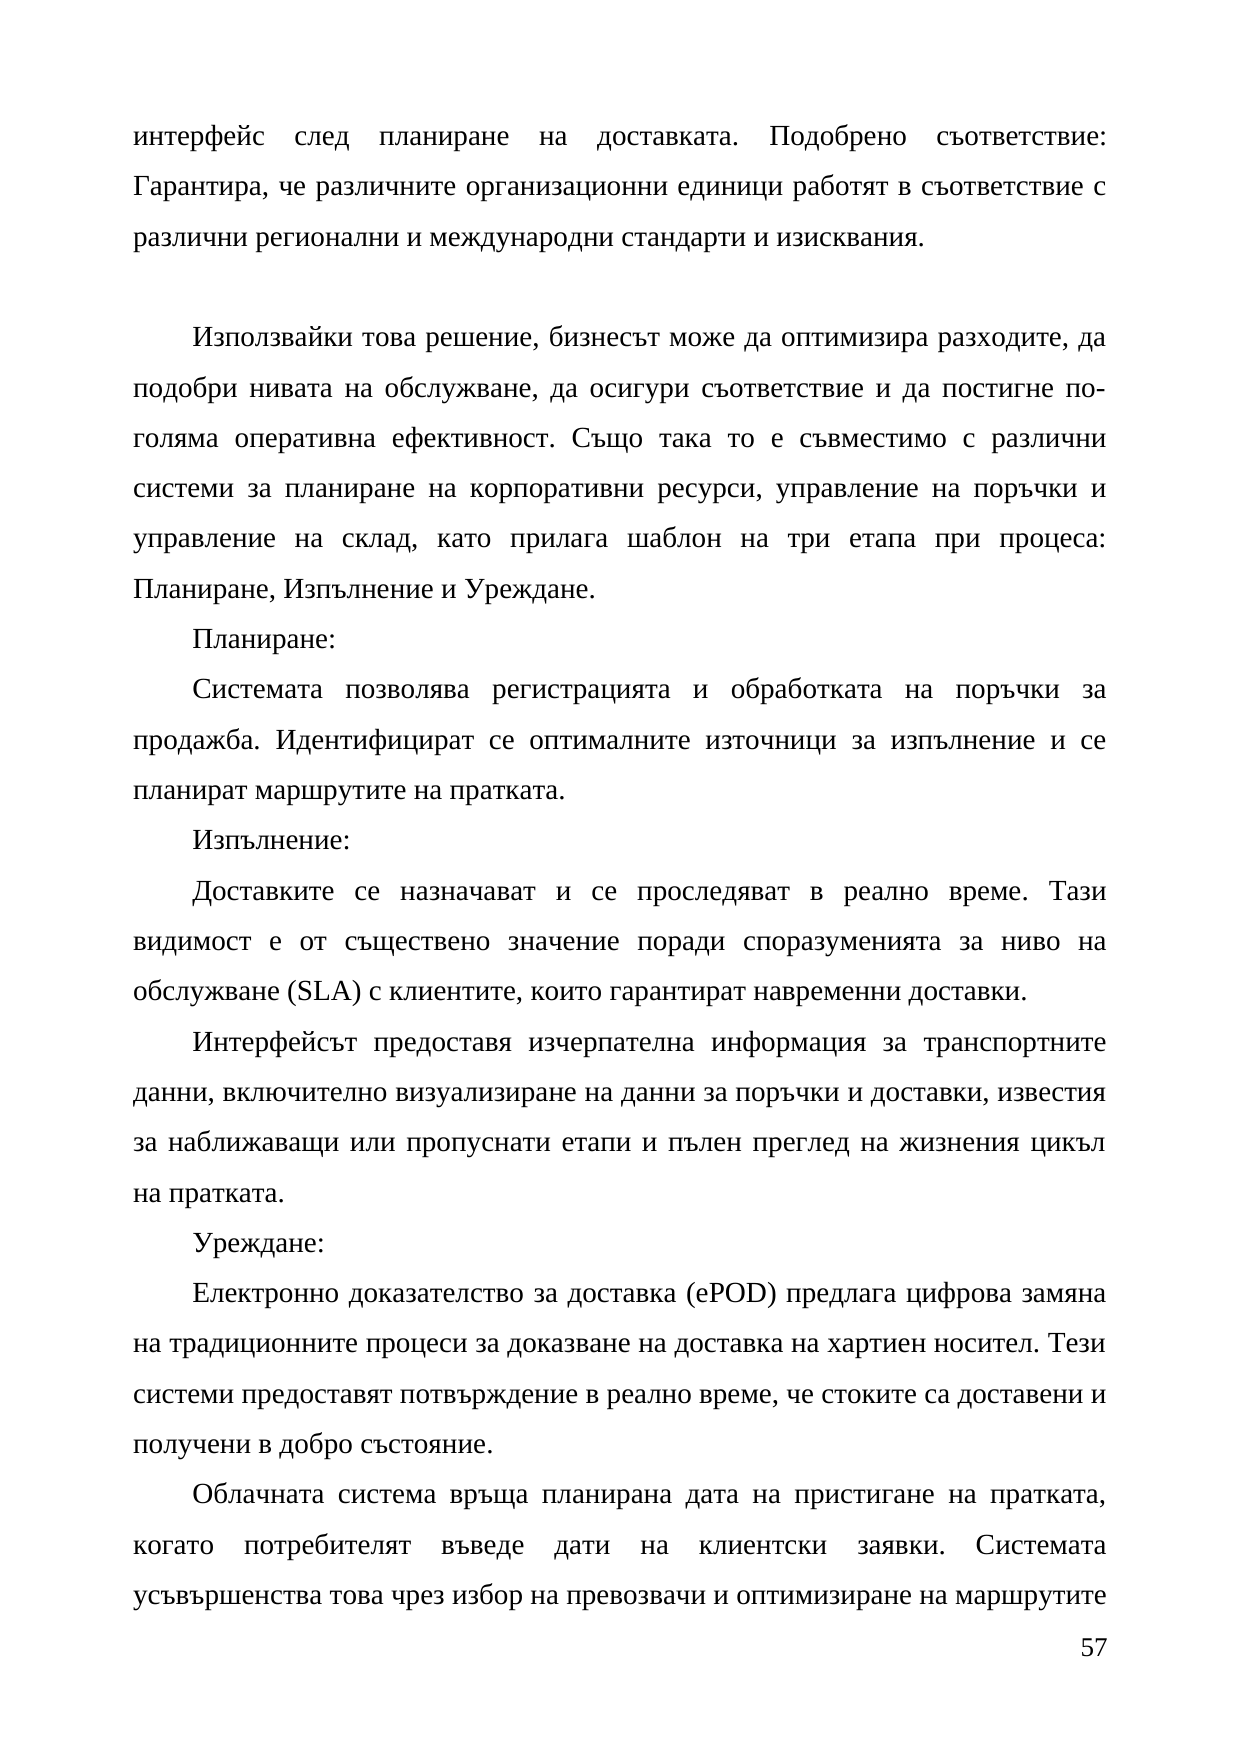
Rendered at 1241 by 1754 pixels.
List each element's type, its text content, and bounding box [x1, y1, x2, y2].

text Планиране: [133, 621, 1107, 655]
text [133, 1477, 1107, 1611]
text Системата позволява регистрацията и обработката на поръчки за продажба. Идентифицират се оптималните източници за изпълнение и се планират маршрутите на пратката. [133, 672, 1107, 806]
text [133, 118, 1107, 252]
text Доставките се назначават и се проследяват в реално време. Тази видимост е от съществено значение поради споразуменията за ниво на обслужване (SLA) с клиентите, които гарантират навременни доставки. [133, 873, 1107, 1007]
text Уреждане: [133, 1225, 1107, 1258]
text Eлектронно доказателство за доставка (ePOD) предлага цифрова замяна на традиционните процеси за доказване на доставка на хартиен носител. Тези системи предоставят потвърждение в реално време, че стоките са доставени и получени в добро състояние. [133, 1275, 1107, 1460]
text Използвайки това решение, бизнесът може да оптимизира разходите, да подобри нивата на обслужване, да осигури съответствие и да постигне по-голяма оперативна ефективност. Също така то е съвместимо с различни системи за планиране на корпоративни ресурси, управление на поръчки и управление на склад, като прилага шаблон на три етапа при процеса: Планиране, Изпълнение и Уреждане. [133, 319, 1107, 604]
text Интерфейсът предоставя изчерпателна информация за транспортните данни, включително визуализиране на данни за поръчки и доставки, известия за наближаващи или пропуснати етапи и пълен преглед на жизнения цикъл на пратката. [133, 1024, 1107, 1208]
text Изпълнение: [133, 822, 1107, 856]
